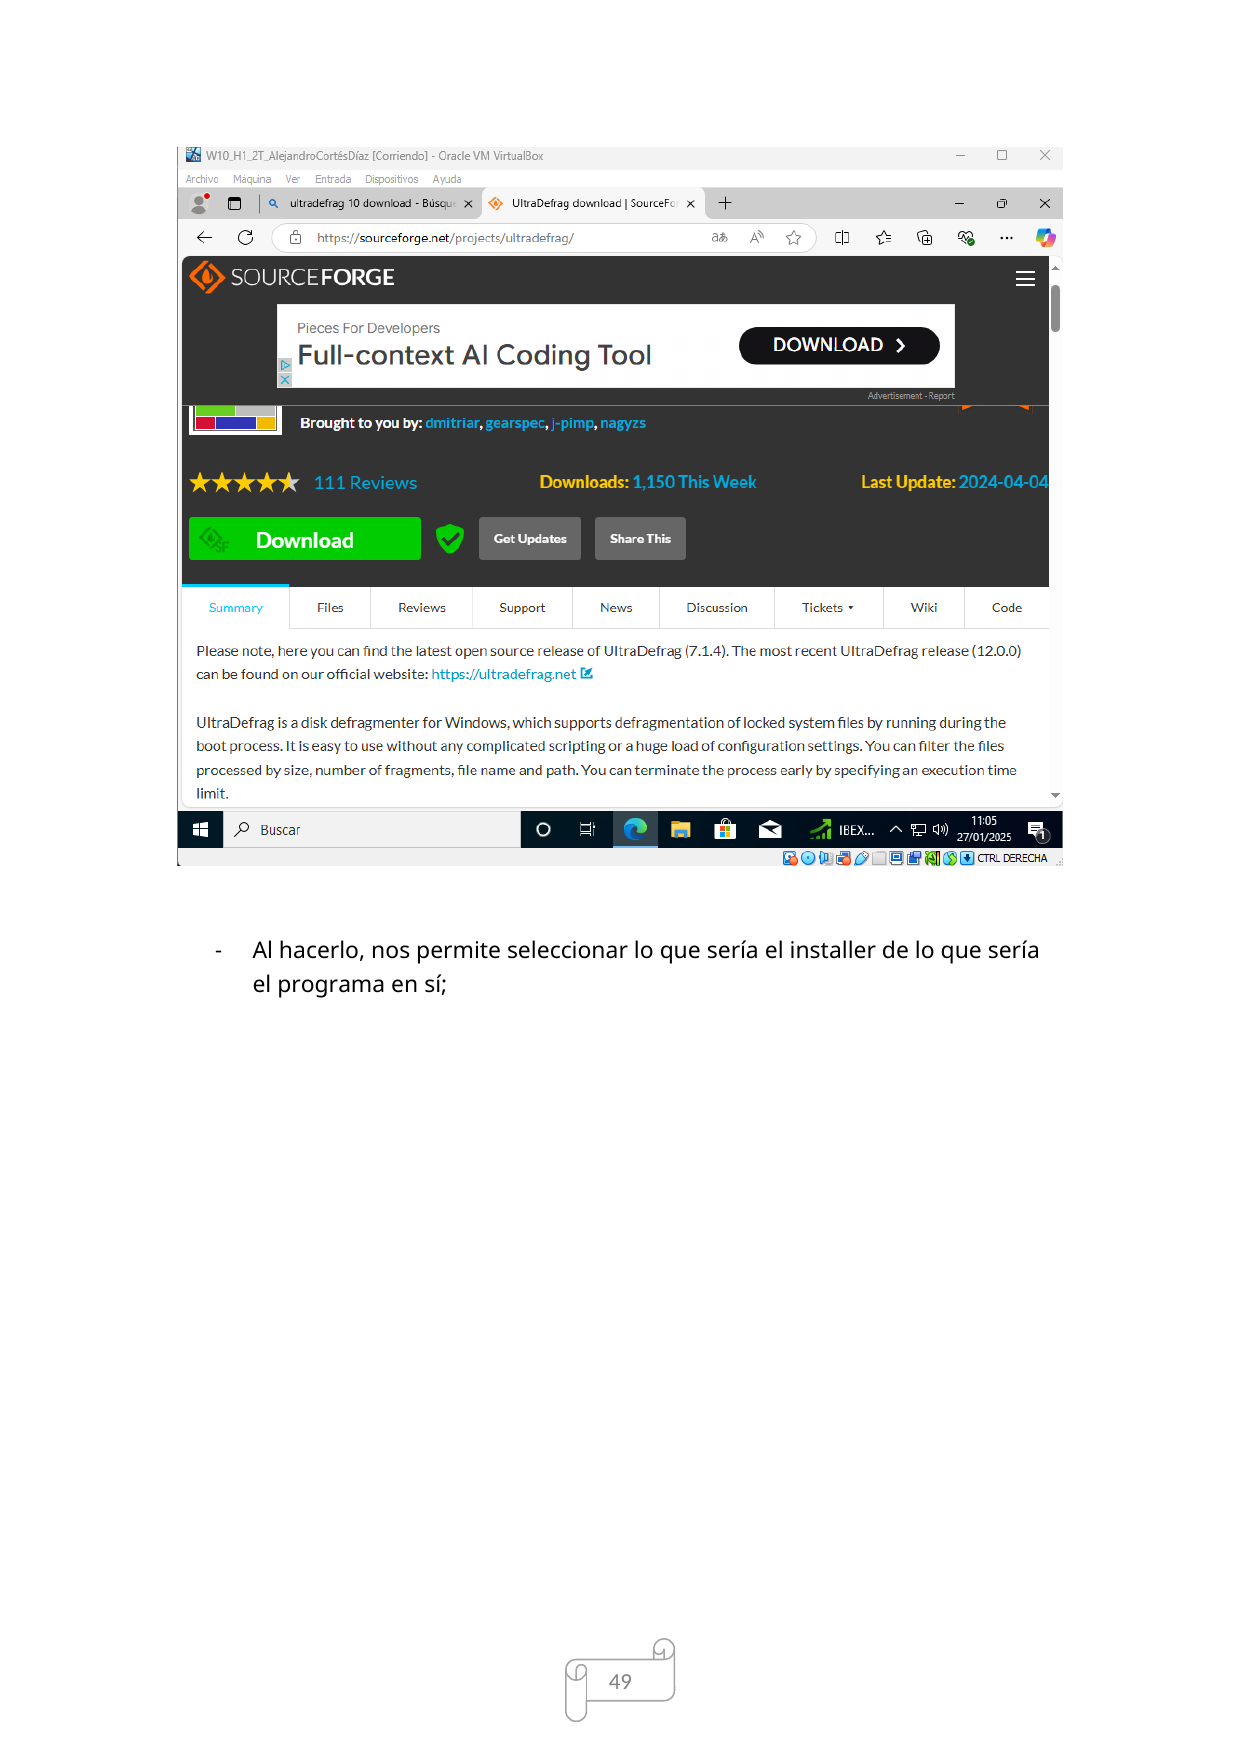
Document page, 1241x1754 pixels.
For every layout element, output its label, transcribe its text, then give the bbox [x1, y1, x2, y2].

picture [177, 147, 1063, 866]
list Al hacerlo, nos permite seleccionar lo que sería el installer de lo que sería el programa en sí; [215, 934, 1063, 999]
